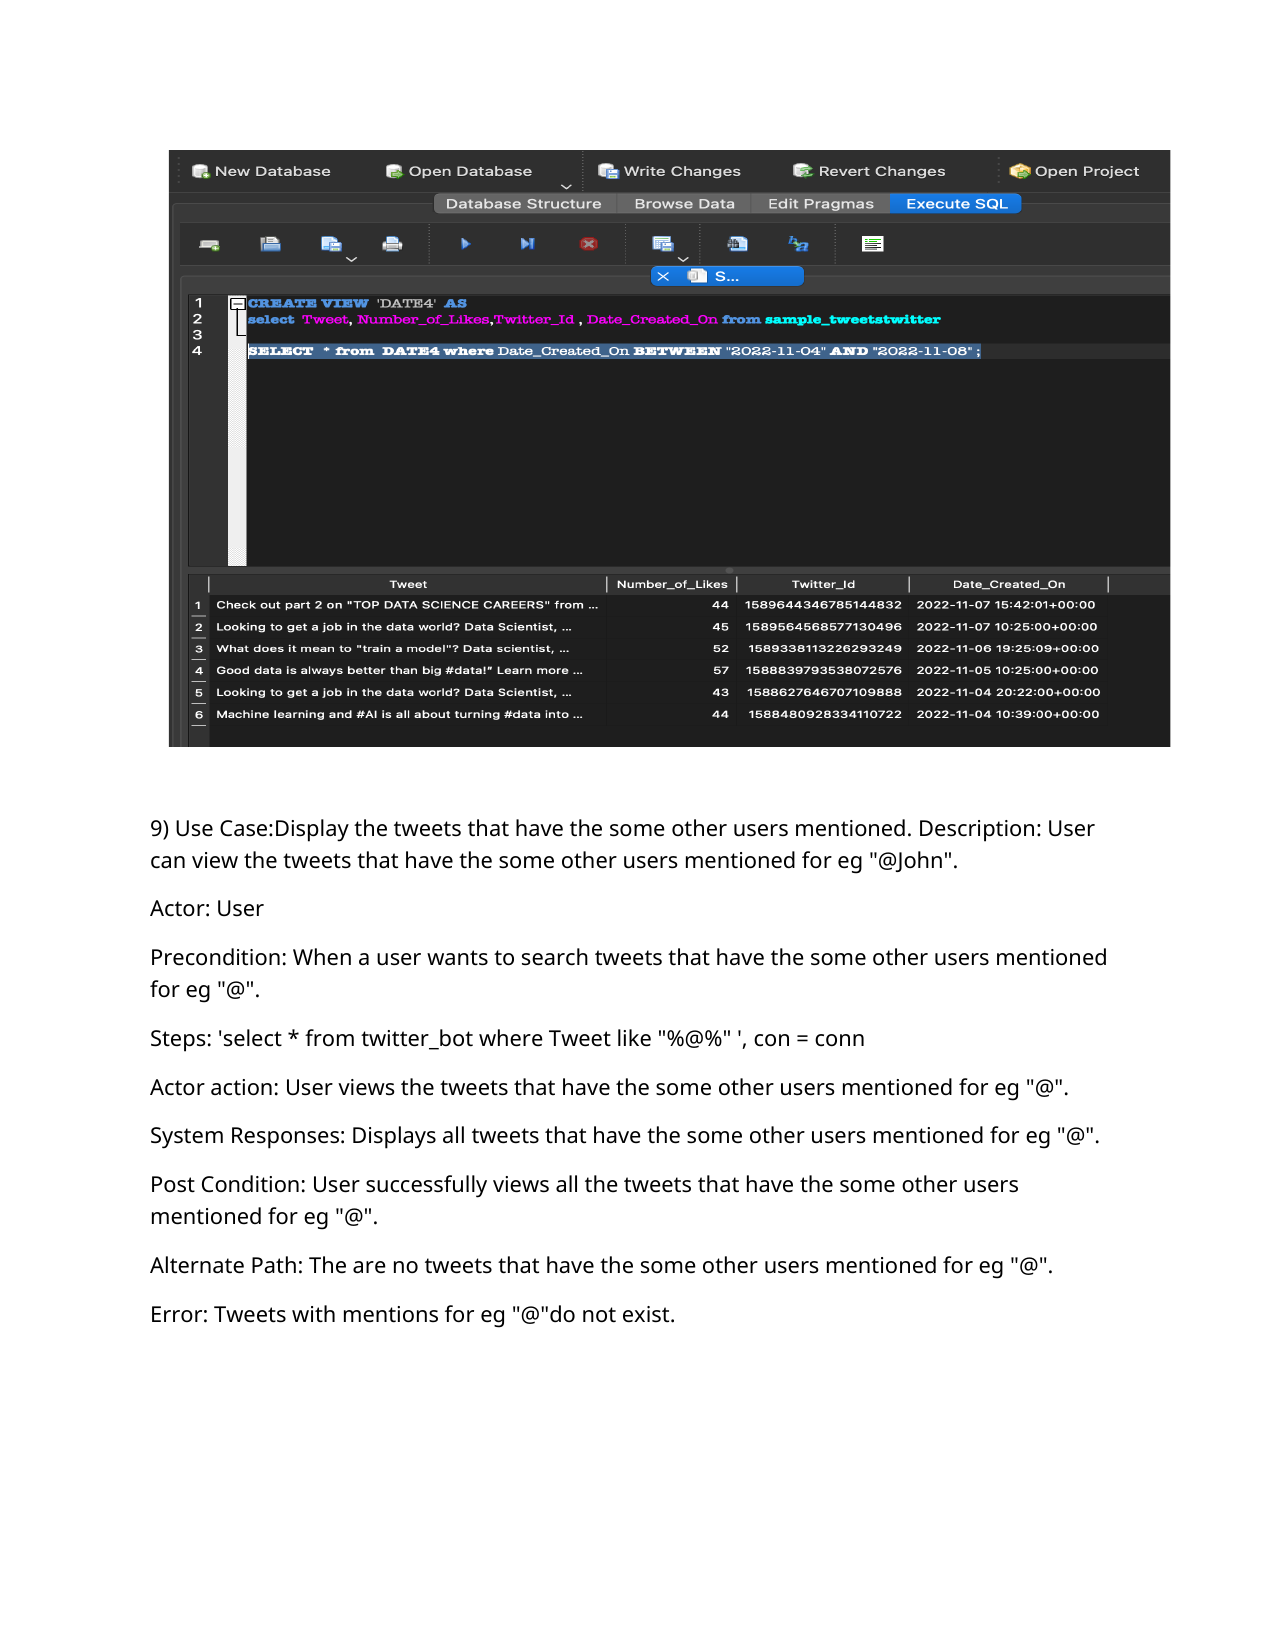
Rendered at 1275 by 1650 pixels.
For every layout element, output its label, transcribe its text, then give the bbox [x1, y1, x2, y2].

text Steps: 'select * from twitter_bot where Tweet like "%@%" ', con = conn [150, 1023, 1125, 1053]
text Actor action: User views the tweets that have the some other users mentioned for eg "@". [150, 1072, 1125, 1102]
text Alternate Path: The are no tweets that have the some other users mentioned for eg "@". [150, 1250, 1125, 1280]
text Error: Tweets with mentions for eg "@"do not exist. [150, 1299, 1125, 1329]
text System Responses: Displays all tweets that have the some other users mentioned for eg "@". [150, 1121, 1125, 1150]
text Actor: User [150, 893, 1125, 923]
text 9) Use Case:Display the tweets that have the some other users mentioned. Description: User can view the tweets that have the some other users mentioned for eg "@John". [150, 813, 1125, 874]
text Post Condition: User successfully views all the tweets that have the some other users mentioned for eg "@". [150, 1169, 1125, 1231]
text Precondition: When a user wants to search tweets that have the some other users mentioned for eg "@". [150, 942, 1125, 1004]
